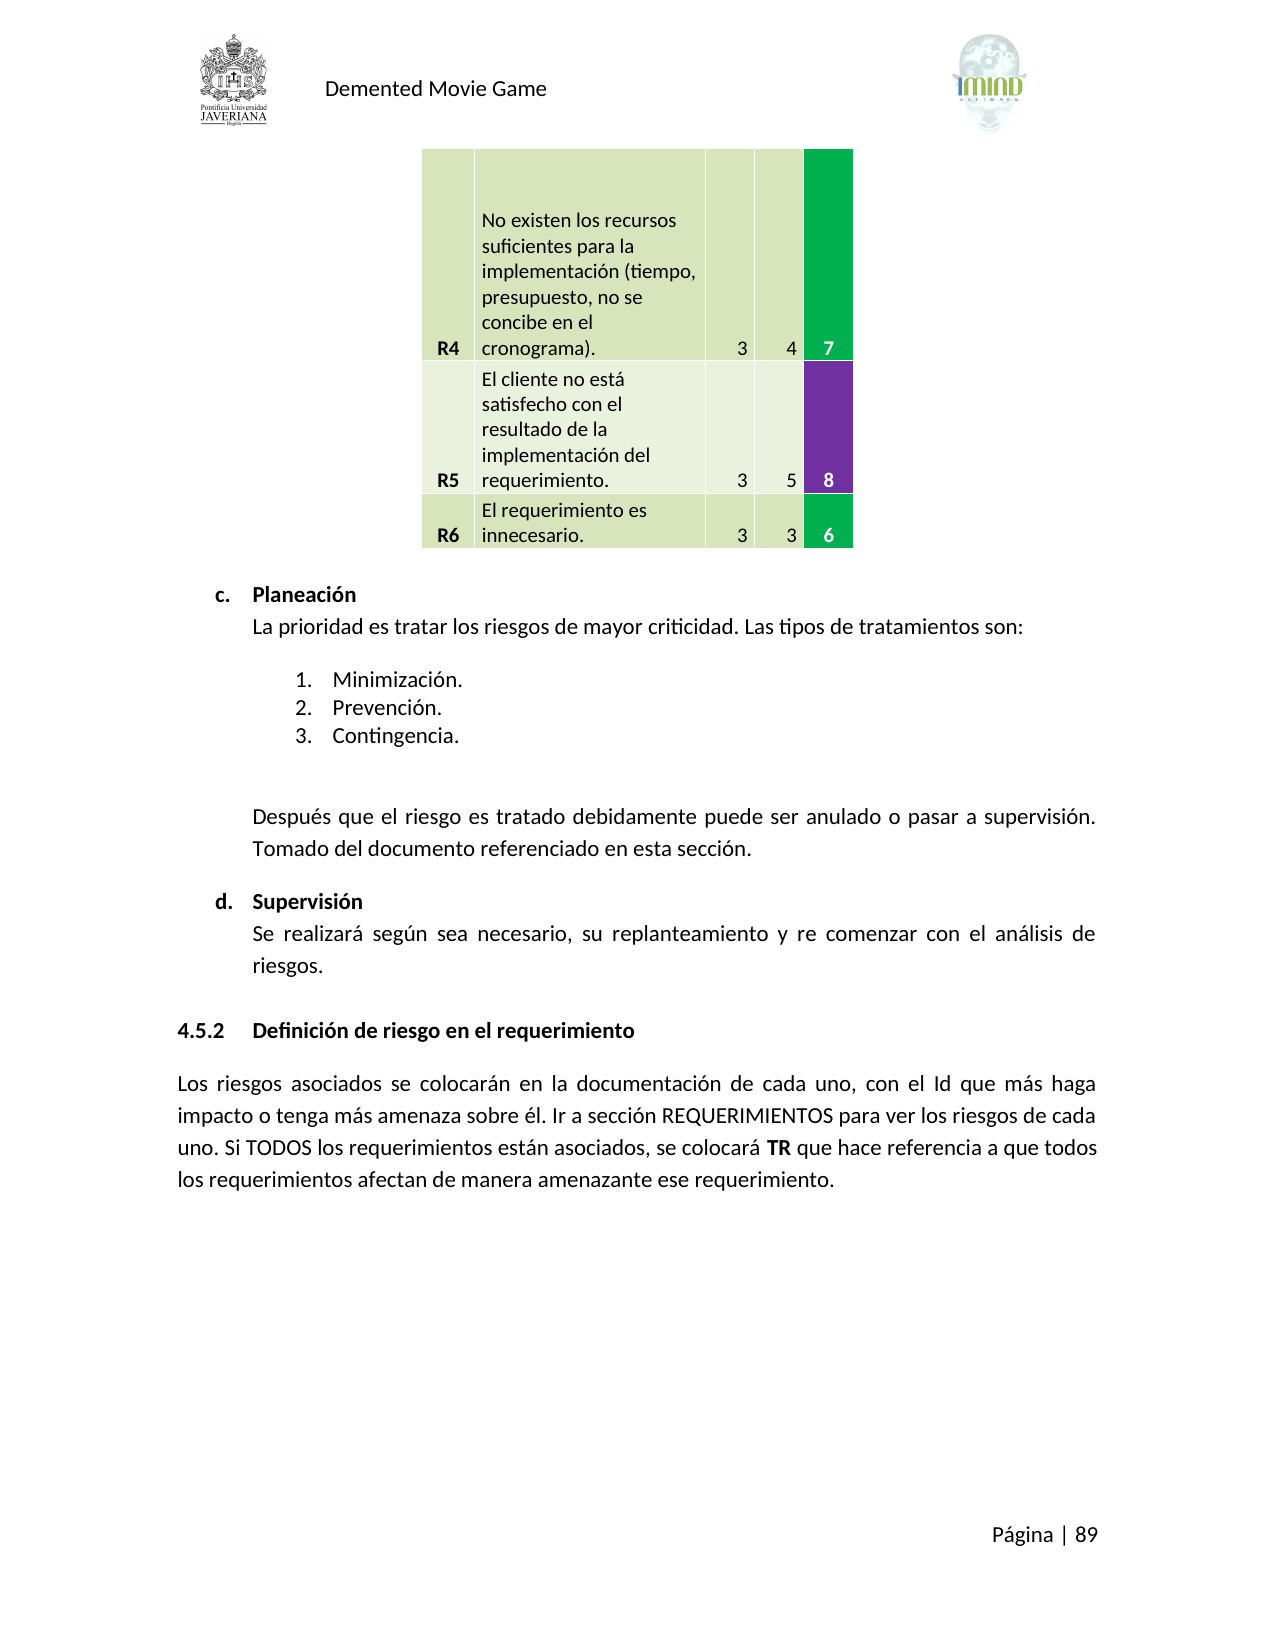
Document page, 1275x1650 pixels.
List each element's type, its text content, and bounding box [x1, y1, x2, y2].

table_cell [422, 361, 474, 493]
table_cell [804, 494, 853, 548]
list Supervisión [215, 887, 1098, 915]
picture [200, 34, 267, 126]
list Prevención. [295, 693, 1098, 721]
list Definición de riesgo en el requerimiento [177, 1016, 1098, 1044]
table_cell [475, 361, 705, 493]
text Después que el riesgo es tratado debidamente puede ser anulado o pasar a supervisión. Tomado del documento referenciado en esta sección. [252, 802, 1098, 862]
text Los riesgos asociados se colocarán en la documentación de cada uno, con el Id que más haga impacto o tenga más amenaza sobre él. Ir a sección REQUERIMIENTOS para ver los riesgos de cada uno. Si TODOS los requerimientos están asociados, se colocará TR que hace referencia a que todos los requerimientos afectan de manera amenazante ese requerimiento. [177, 1069, 1098, 1194]
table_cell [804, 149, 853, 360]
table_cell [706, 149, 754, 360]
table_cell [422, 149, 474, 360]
list Minimización. [295, 665, 1098, 693]
list Planeación [215, 580, 1098, 608]
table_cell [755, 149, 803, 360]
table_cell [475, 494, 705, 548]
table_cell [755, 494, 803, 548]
list La prioridad es tratar los riesgos de mayor criticidad. Las tipos de tratamientos son: [252, 612, 1098, 640]
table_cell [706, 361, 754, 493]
list Se realizará según sea necesario, su replanteamiento y re comenzar con el análisis de riesgos. [252, 919, 1098, 980]
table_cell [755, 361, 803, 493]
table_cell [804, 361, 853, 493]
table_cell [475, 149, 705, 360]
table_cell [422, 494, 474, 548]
list Contingencia. [295, 721, 1098, 749]
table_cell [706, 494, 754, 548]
picture [951, 34, 1033, 138]
